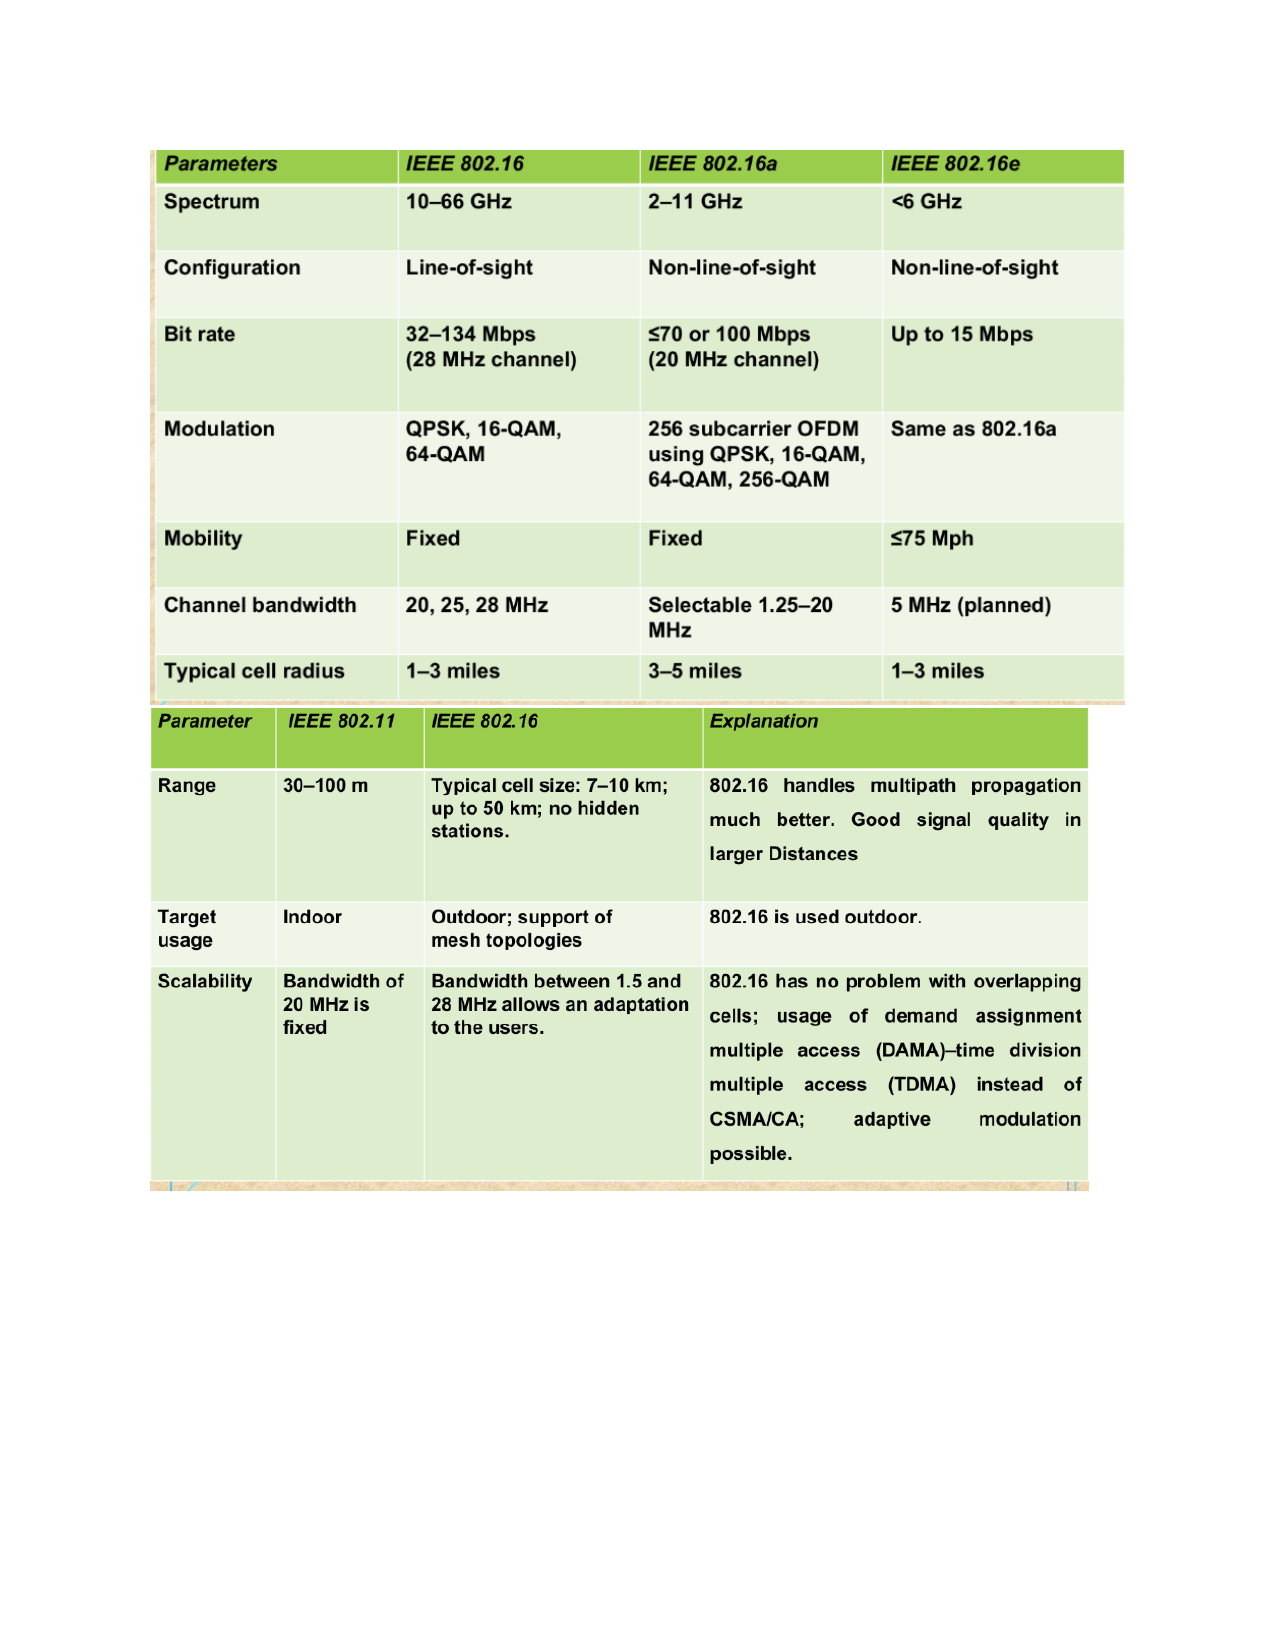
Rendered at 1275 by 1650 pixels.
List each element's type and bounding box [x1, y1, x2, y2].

picture [150, 150, 1125, 705]
picture [150, 708, 1089, 1191]
